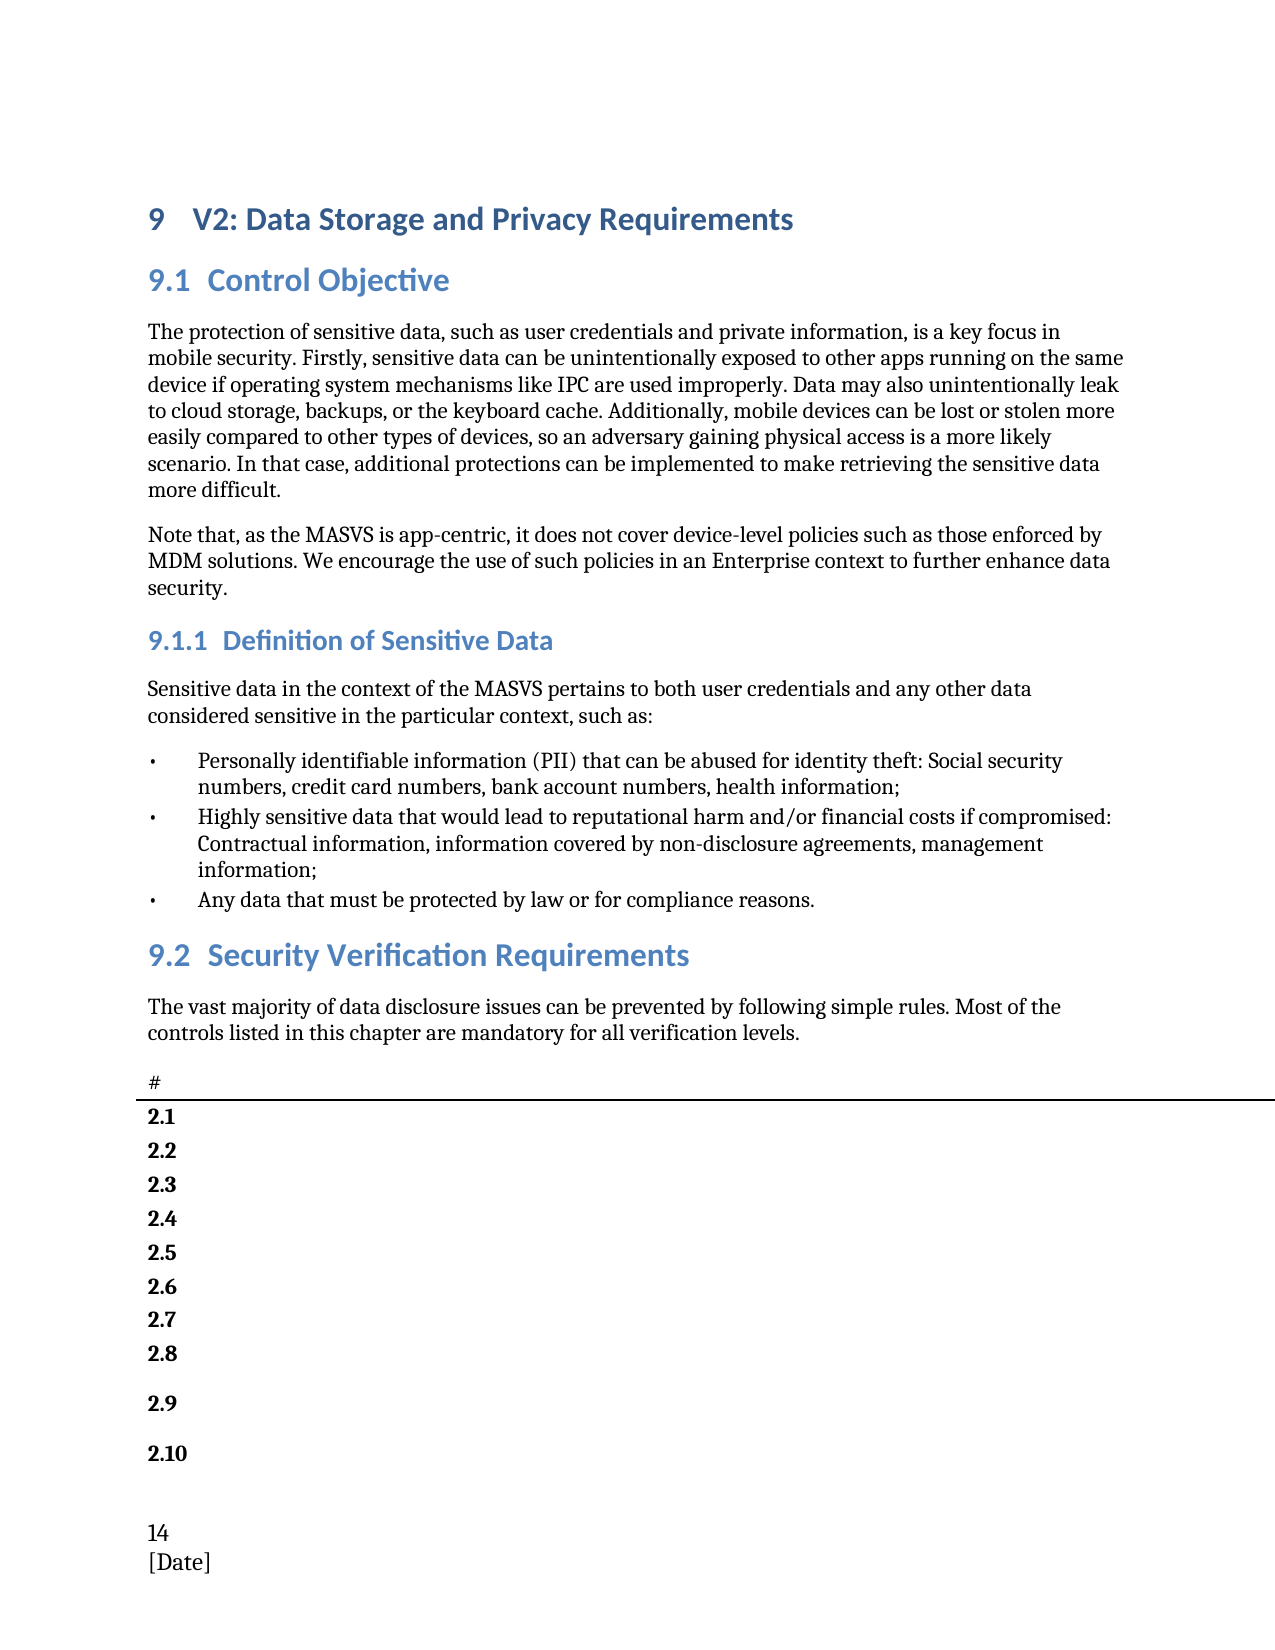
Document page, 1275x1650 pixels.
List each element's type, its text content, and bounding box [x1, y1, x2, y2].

table_cell 2.7 [136, 1304, 1275, 1337]
subtitle Definition of Sensitive Data [148, 622, 1127, 657]
text The protection of sensitive data, such as user credentials and private information, is a key focus in mobile security. Firstly, sensitive data can be unintentionally exposed to other apps running on the same device if operating system mechanisms like IPC are used improperly. Data may also unintentionally leak to cloud storage, backups, or the keyboard cache. Additionally, mobile devices can be lost or stolen more easily compared to other types of devices, so an adversary gaining physical access is a more likely scenario. In that case, additional protections can be implemented to make retrieving the sensitive data more difficult. [148, 319, 1127, 503]
table_cell 2.4 [136, 1202, 1275, 1236]
list Personally identifiable information (PII) that can be abused for identity theft: Social security numbers, credit card numbers, bank account numbers, health information; [148, 748, 1127, 800]
list Highly sensitive data that would lead to reputational harm and/or financial costs if compromised: Contractual information, information covered by non-disclosure agreements, management information; [148, 804, 1127, 883]
table_cell 2.6 [136, 1270, 1275, 1303]
table_cell 2.8 [136, 1338, 1275, 1387]
subtitle V2: Data Storage and Privacy Requirements [148, 198, 1127, 238]
text Note that, as the MASVS is app-centric, it does not cover device-level policies such as those enforced by MDM solutions. We encourage the use of such policies in an Enterprise context to further enhance data security. [148, 522, 1127, 601]
table_cell 2.10 [136, 1437, 1275, 1486]
table_cell 2.5 [136, 1236, 1275, 1270]
list Any data that must be protected by law or for compliance reasons. [148, 887, 1127, 913]
subtitle Security Verification Requirements [148, 934, 1127, 975]
text The vast majority of data disclosure issues can be prevented by following simple rules. Most of the controls listed in this chapter are mandatory for all verification levels. [148, 993, 1127, 1046]
subtitle Control Objective [148, 259, 1127, 300]
text Sensitive data in the context of the MASVS pertains to both user credentials and any other data considered sensitive in the particular context, such as: [148, 676, 1127, 729]
table_cell 2.9 [136, 1387, 1275, 1437]
table_cell 2.3 [136, 1168, 1275, 1202]
table_header # [136, 1065, 1275, 1099]
table_cell 2.1 [136, 1101, 1275, 1134]
table_cell 2.2 [136, 1134, 1275, 1168]
